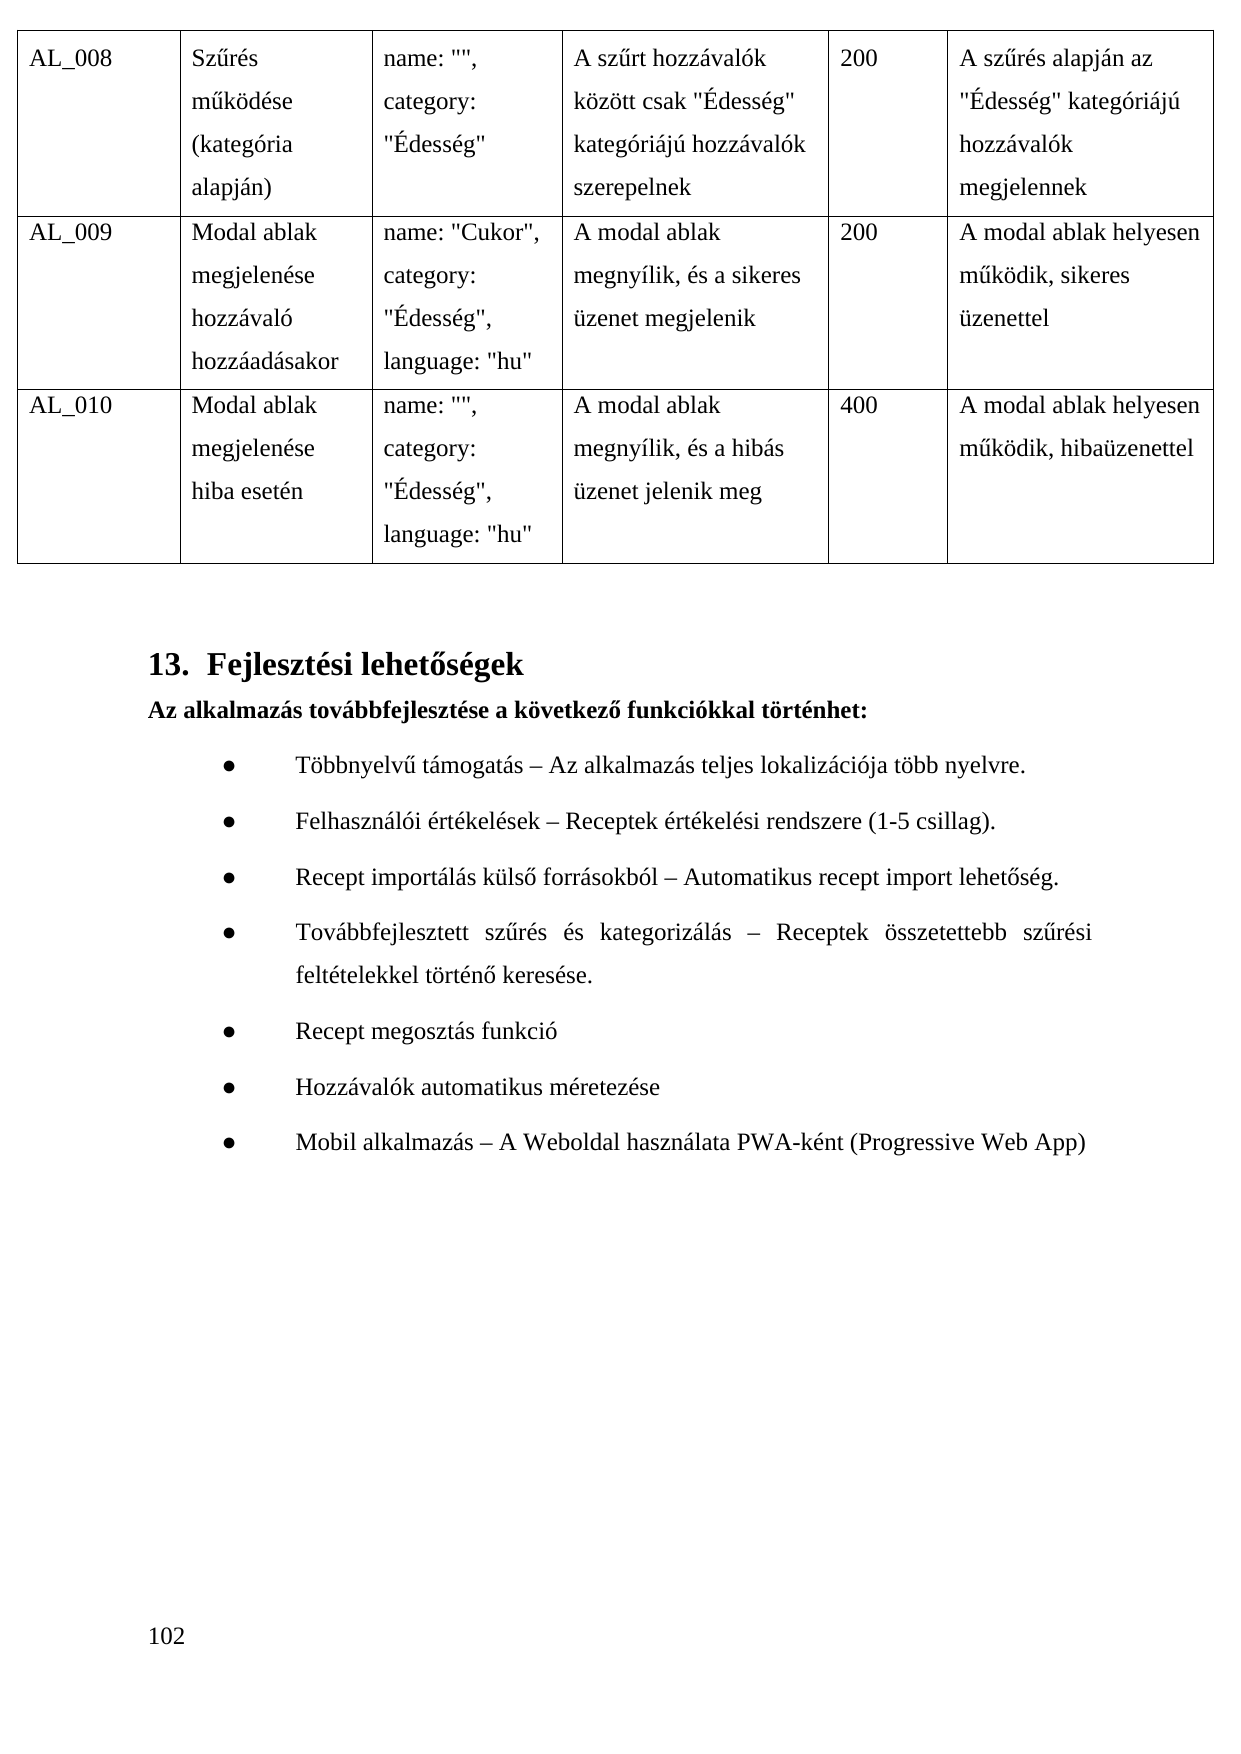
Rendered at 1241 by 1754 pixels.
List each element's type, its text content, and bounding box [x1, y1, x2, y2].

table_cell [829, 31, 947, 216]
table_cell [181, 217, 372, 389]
text ● Felhasználói értékelések – Receptek értékelési rendszere (1-5 csillag). [148, 806, 1093, 835]
text ● Recept importálás külső forrásokból – Automatikus recept import lehetőség. [148, 862, 1093, 891]
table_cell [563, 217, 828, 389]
text Az alkalmazás továbbfejlesztése a következő funkciókkal történhet: [148, 695, 1093, 724]
text ● Hozzávalók automatikus méretezése [148, 1072, 1093, 1101]
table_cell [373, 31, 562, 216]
text ● Mobil alkalmazás – A Weboldal használata PWA-ként (Progressive Web App) [221, 1127, 1093, 1156]
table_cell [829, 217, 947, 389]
text ● Többnyelvű támogatás – Az alkalmazás teljes lokalizációja több nyelvre. [148, 751, 1093, 779]
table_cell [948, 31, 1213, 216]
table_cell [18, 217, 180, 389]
text ● Recept megosztás funkció [148, 1016, 1093, 1045]
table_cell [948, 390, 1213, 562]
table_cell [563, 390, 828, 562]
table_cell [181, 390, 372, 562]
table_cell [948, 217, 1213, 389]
text Fejlesztési lehetőségek [148, 644, 1093, 682]
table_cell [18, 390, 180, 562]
text ● Továbbfejlesztett szűrés és kategorizálás – Receptek összetettebb szűrési feltételekkel történő keresése. [221, 917, 1093, 989]
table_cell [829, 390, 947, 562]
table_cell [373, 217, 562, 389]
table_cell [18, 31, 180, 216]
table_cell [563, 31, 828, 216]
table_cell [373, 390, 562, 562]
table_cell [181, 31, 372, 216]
